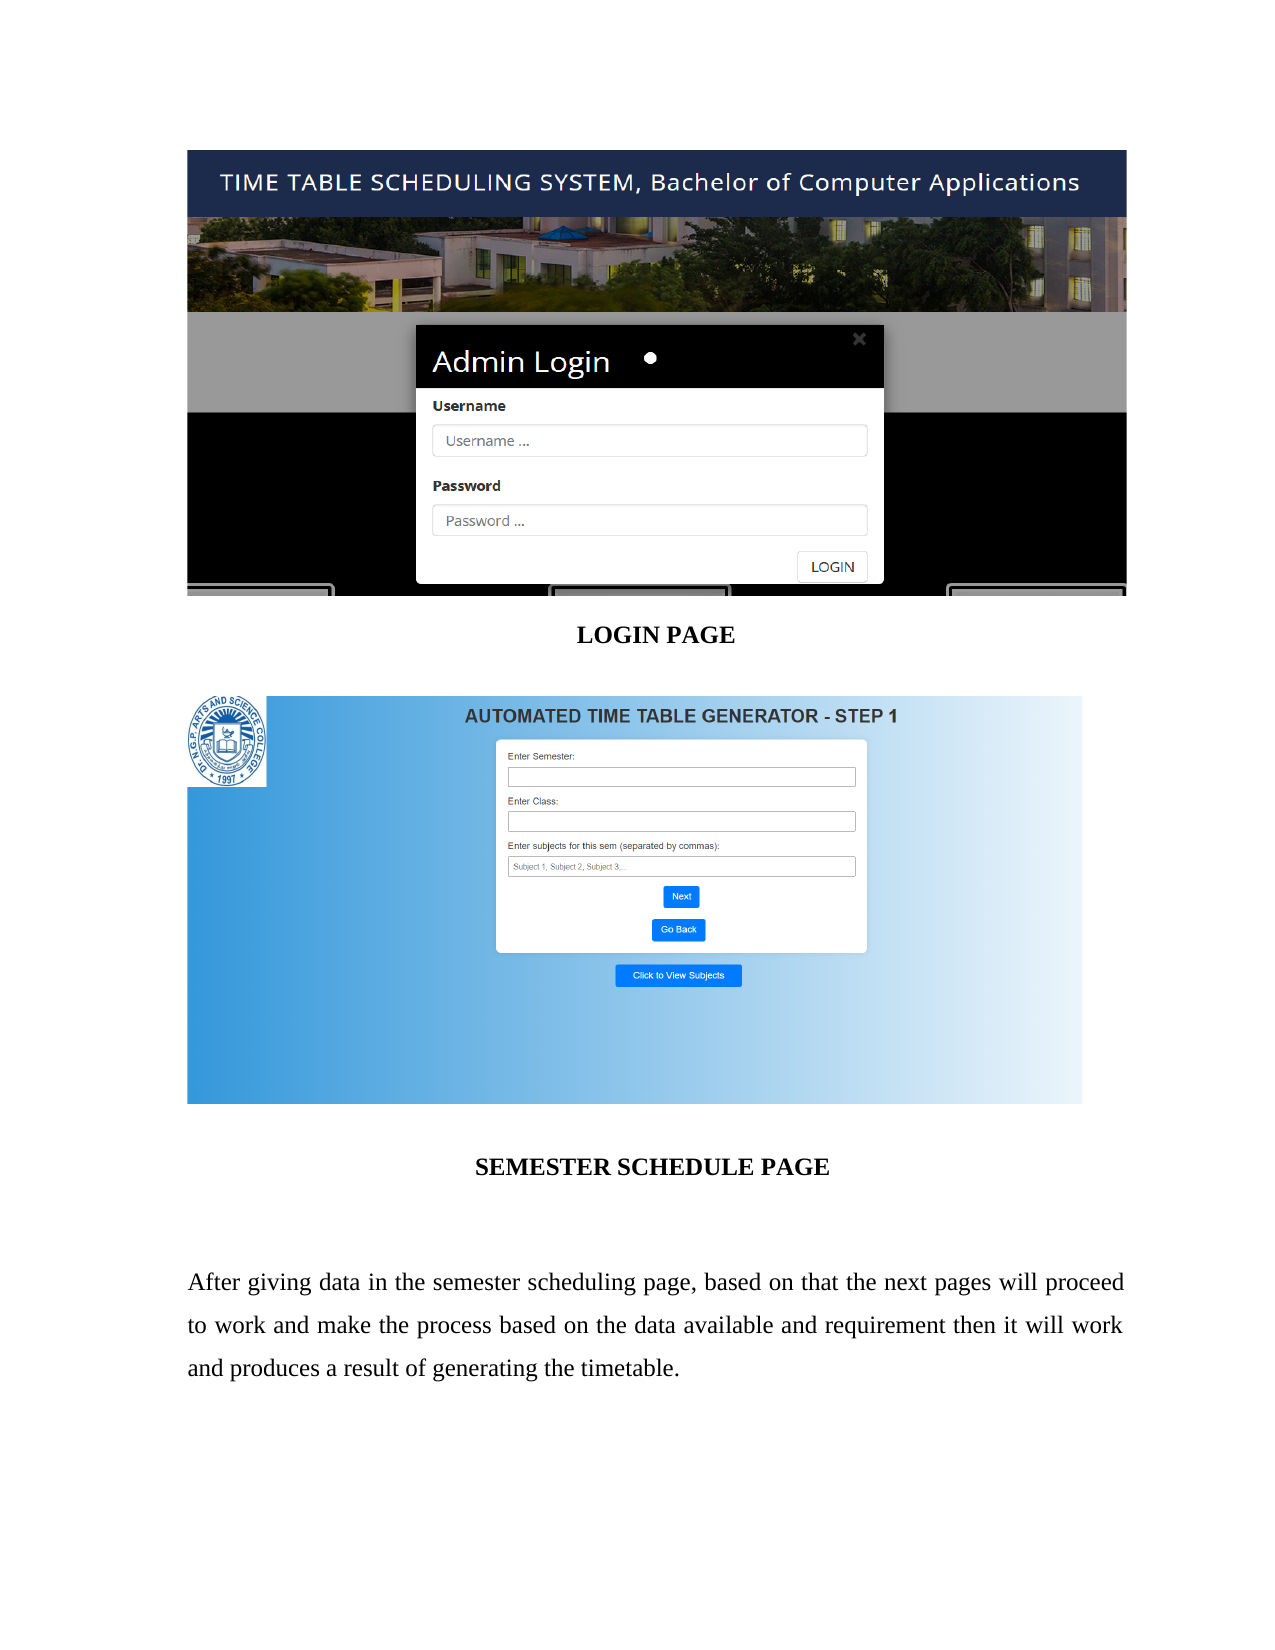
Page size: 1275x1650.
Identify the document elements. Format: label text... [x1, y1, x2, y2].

text LOGIN PAGE [187, 620, 1125, 648]
picture [187, 696, 1083, 1104]
picture [187, 150, 1127, 596]
text After giving data in the semester scheduling page, based on that the next pages will proceed to work and make the process based on the data available and requirement then it will work and produces a result of generating the timetable. [187, 1267, 1125, 1382]
text SEMESTER SCHEDULE PAGE [187, 1152, 1125, 1181]
